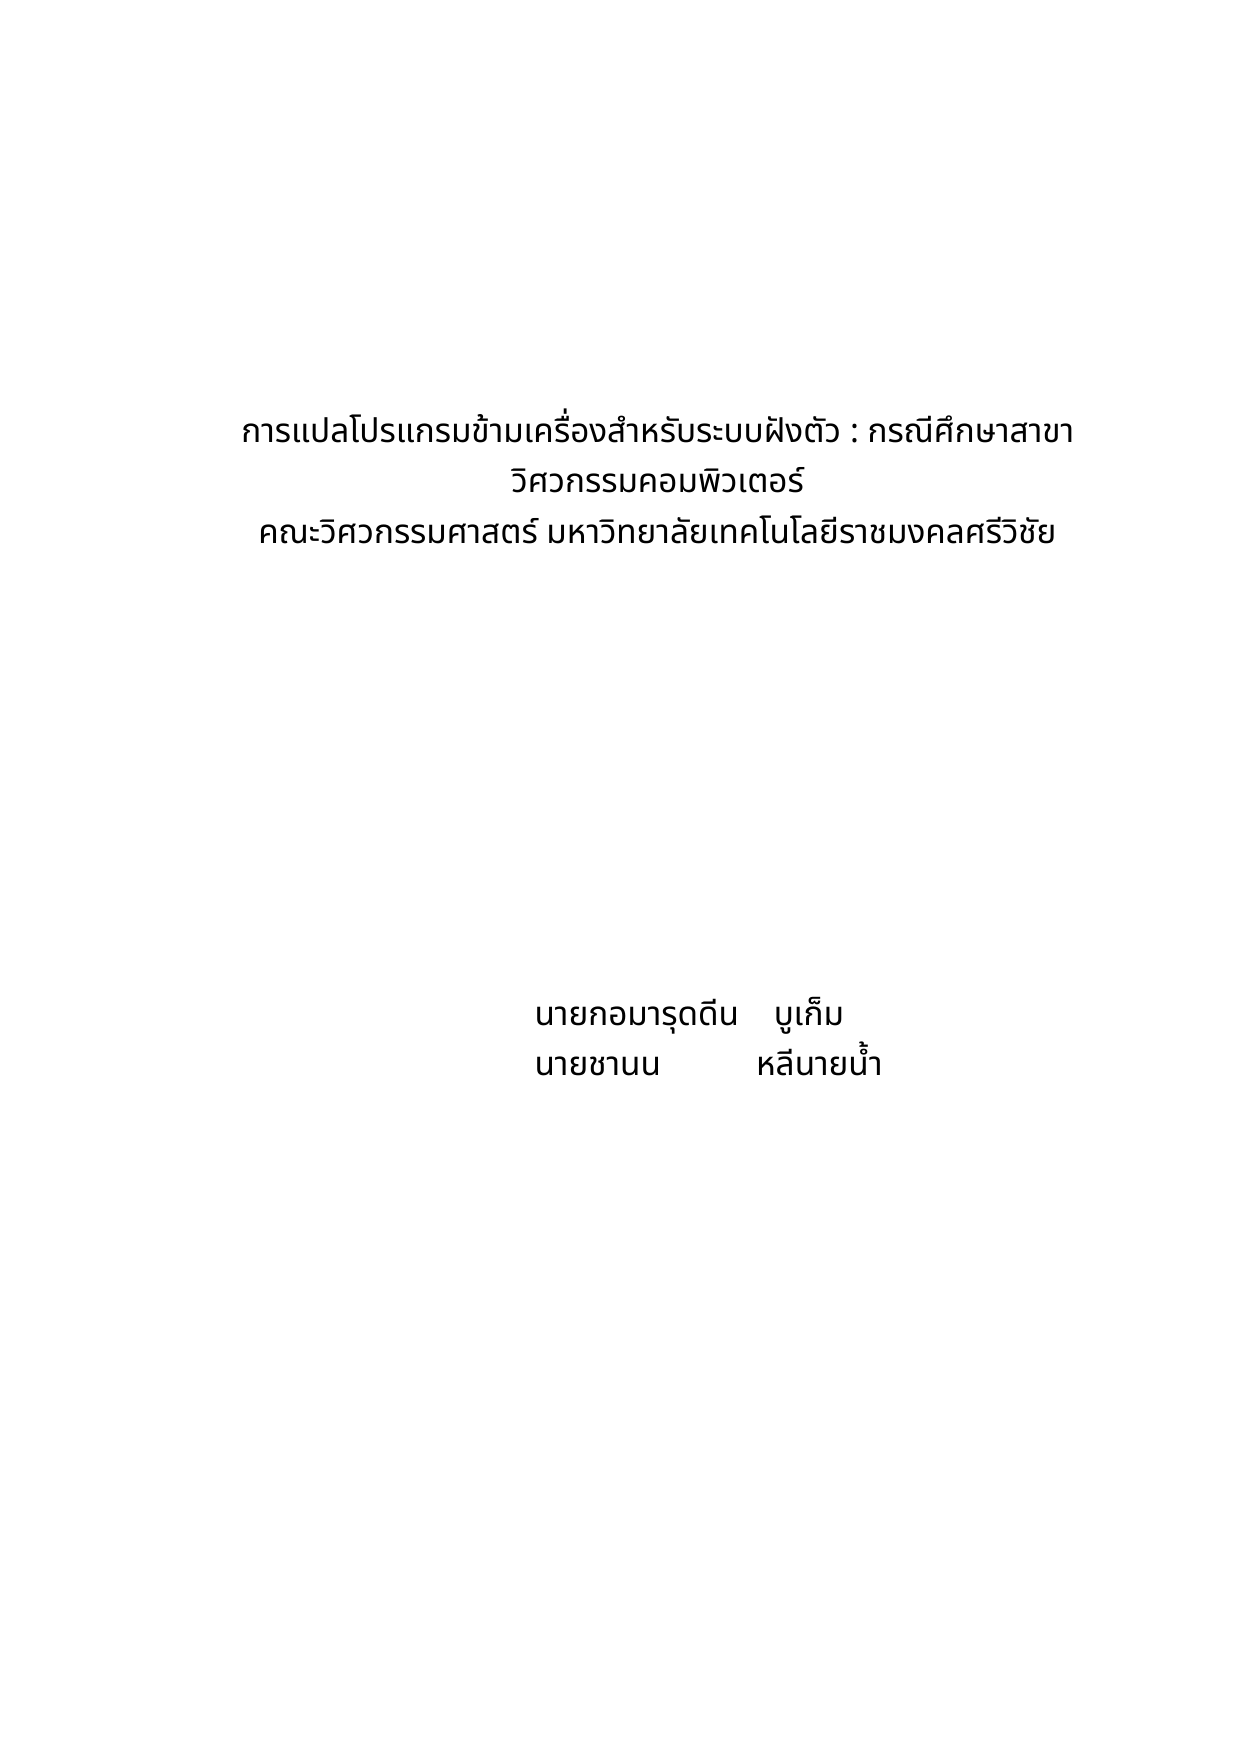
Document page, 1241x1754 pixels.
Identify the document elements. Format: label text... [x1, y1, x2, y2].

subtitle การแปลโปรแกรมข้ามเครื่องสำหรับระบบฝังตัว : กรณีศึกษาสาขาวิศวกรรมคอมพิวเตอร์ [225, 407, 1090, 508]
text นายกอมารุดดีน บูเก็ม [225, 989, 1090, 1040]
text นายชานน หลีนายน้ำ [225, 1040, 1090, 1090]
subtitle คณะวิศวกรรมศาสตร์ มหาวิทยาลัยเทคโนโลยีราชมงคลศรีวิชัย [225, 508, 1090, 558]
